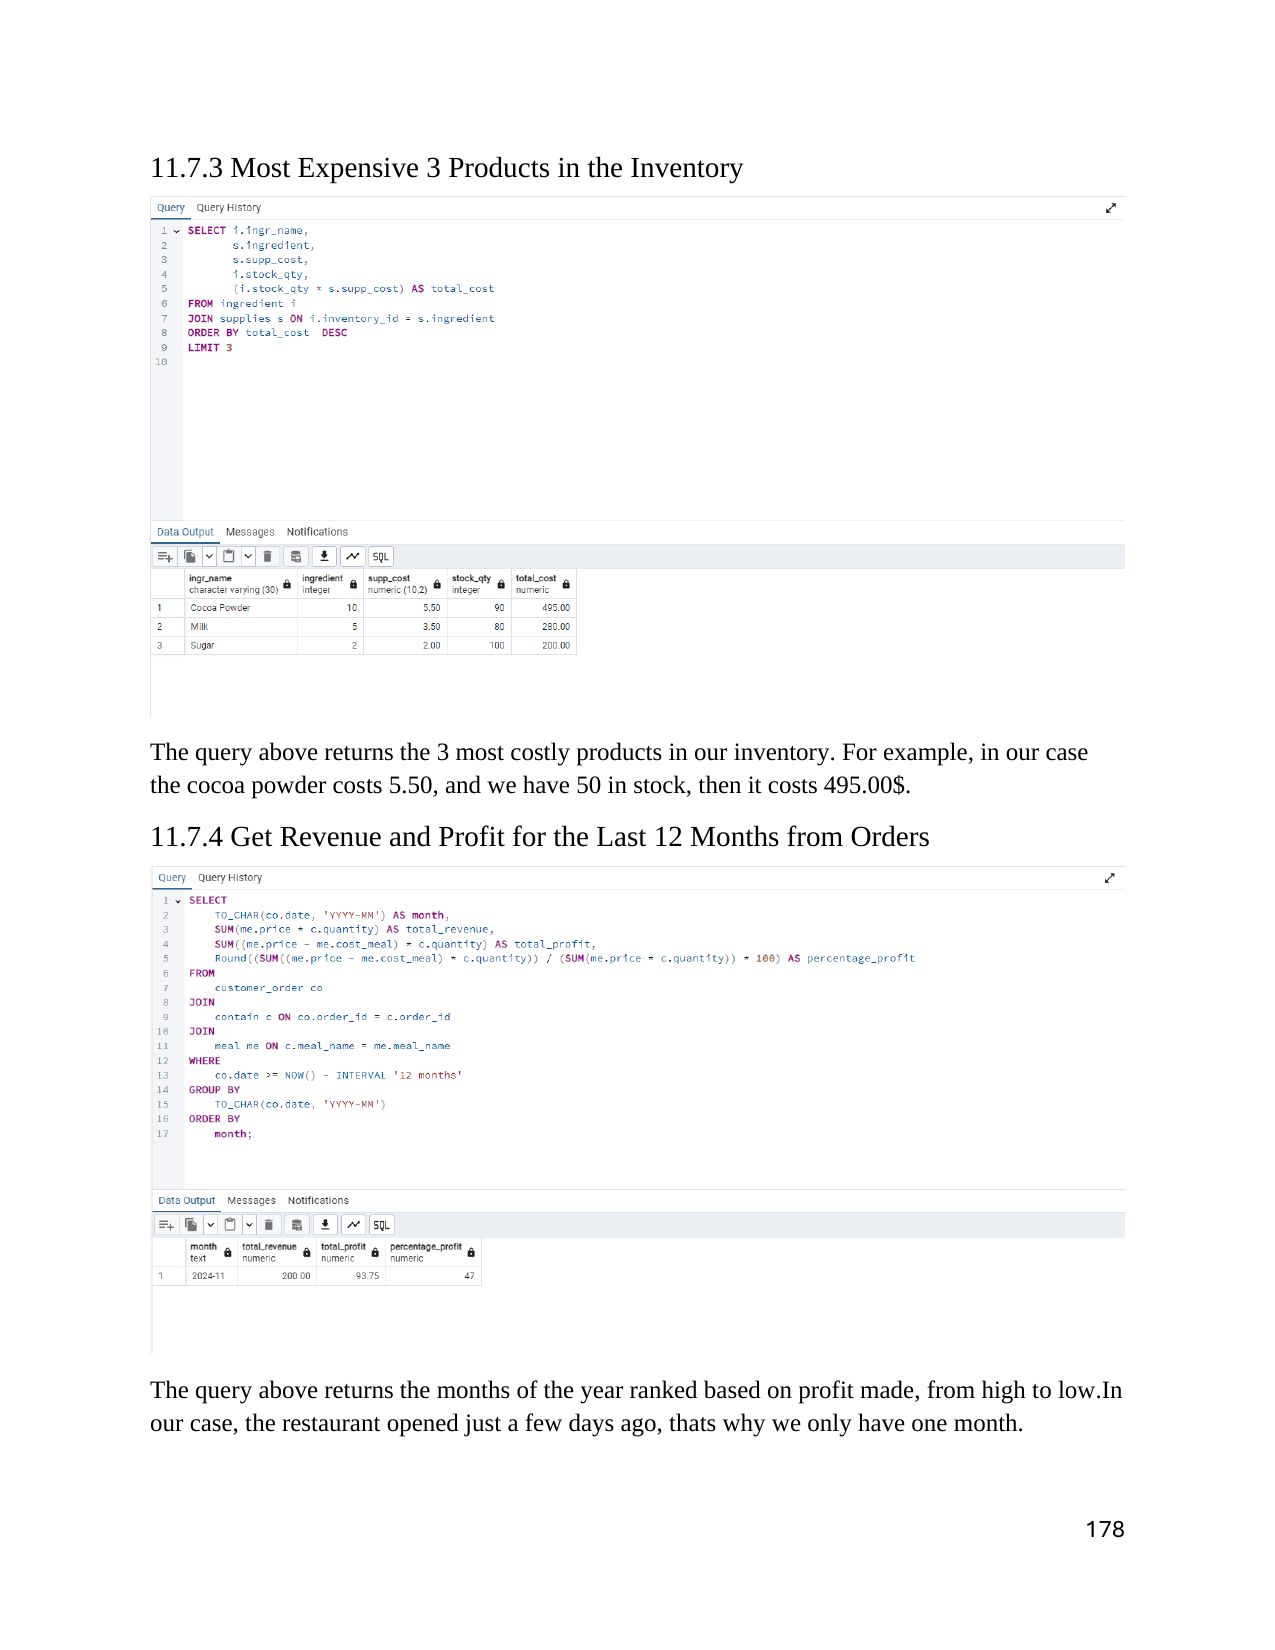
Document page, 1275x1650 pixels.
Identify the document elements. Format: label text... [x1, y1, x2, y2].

picture [150, 866, 1125, 1354]
subtitle 11.7.3 Most Expensive 3 Products in the Inventory [150, 150, 1125, 183]
text The query above returns the 3 most costly products in our inventory. For example, in our case the cocoa powder costs 5.50, and we have 50 in stock, then it costs 495.00$. [150, 737, 1125, 798]
subtitle 11.7.4 Get Revenue and Profit for the Last 12 Months from Orders [150, 819, 1125, 853]
picture [150, 196, 1125, 716]
text The query above returns the months of the year ranked based on profit made, from high to low.In our case, the restaurant opened just a few days ago, thats why we only have one month. [150, 1375, 1125, 1437]
